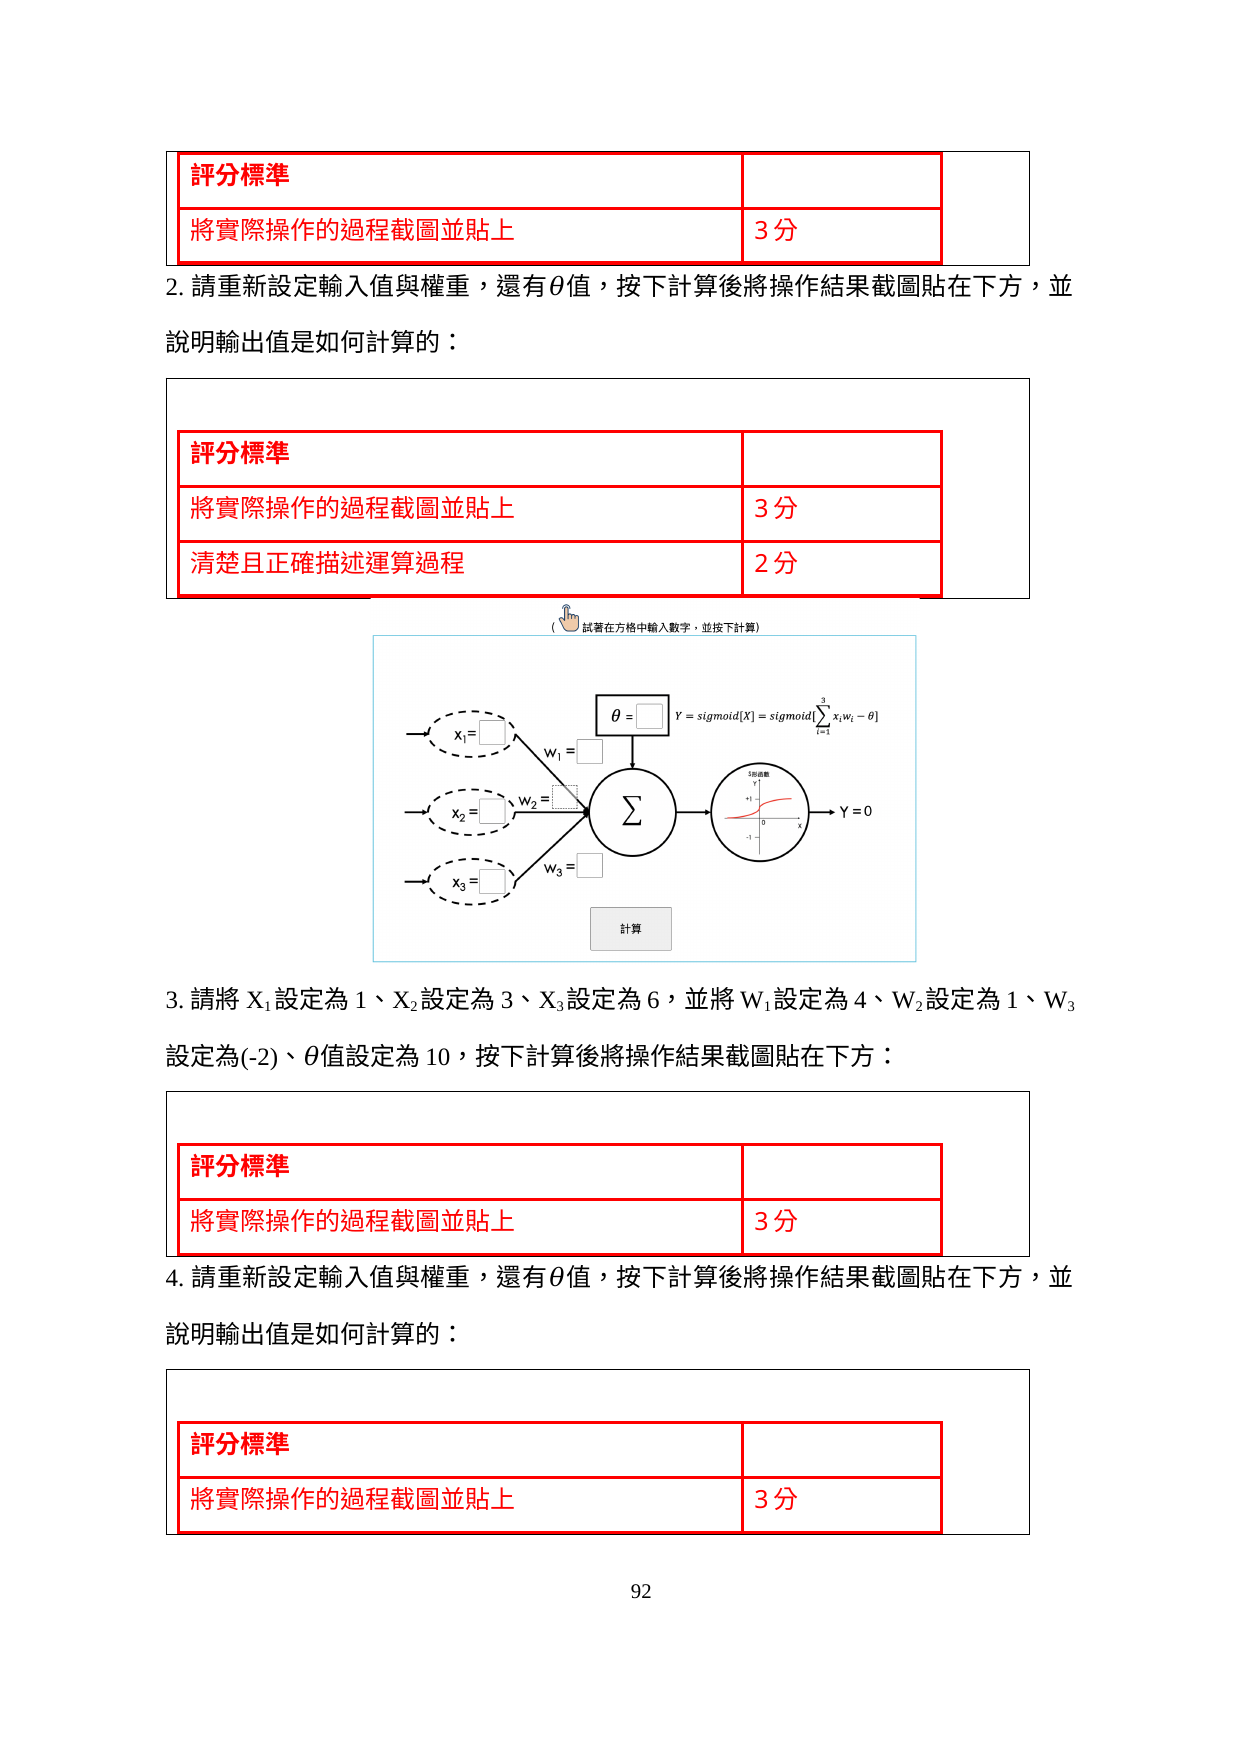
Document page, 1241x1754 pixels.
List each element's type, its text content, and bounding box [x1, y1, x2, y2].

table_header [167, 1092, 1029, 1256]
table_header [744, 210, 940, 261]
table_header [180, 210, 741, 261]
picture [370, 598, 920, 965]
text 4. 請重新設定輸入值與權重，還有𝜃值，按下計算後將操作結果截圖貼在下方，並說明輸出值是如何計算的： [165, 1257, 1075, 1351]
table_header [180, 155, 741, 207]
table_header [943, 152, 1029, 265]
table_header [167, 152, 177, 265]
text 3. 請將X1設定為1、X2設定為3、X3設定為6，並將W1設定為4、W2設定為1、W3設定為(-2)、𝜃值設定為10，按下計算後將操作結果截圖貼在下方： [165, 979, 1075, 1073]
table_header [167, 1370, 1029, 1534]
text 2. 請重新設定輸入值與權重，還有𝜃值，按下計算後將操作結果截圖貼在下方，並說明輸出值是如何計算的： [165, 266, 1075, 359]
table_header [167, 379, 1029, 598]
table_header [744, 155, 940, 207]
